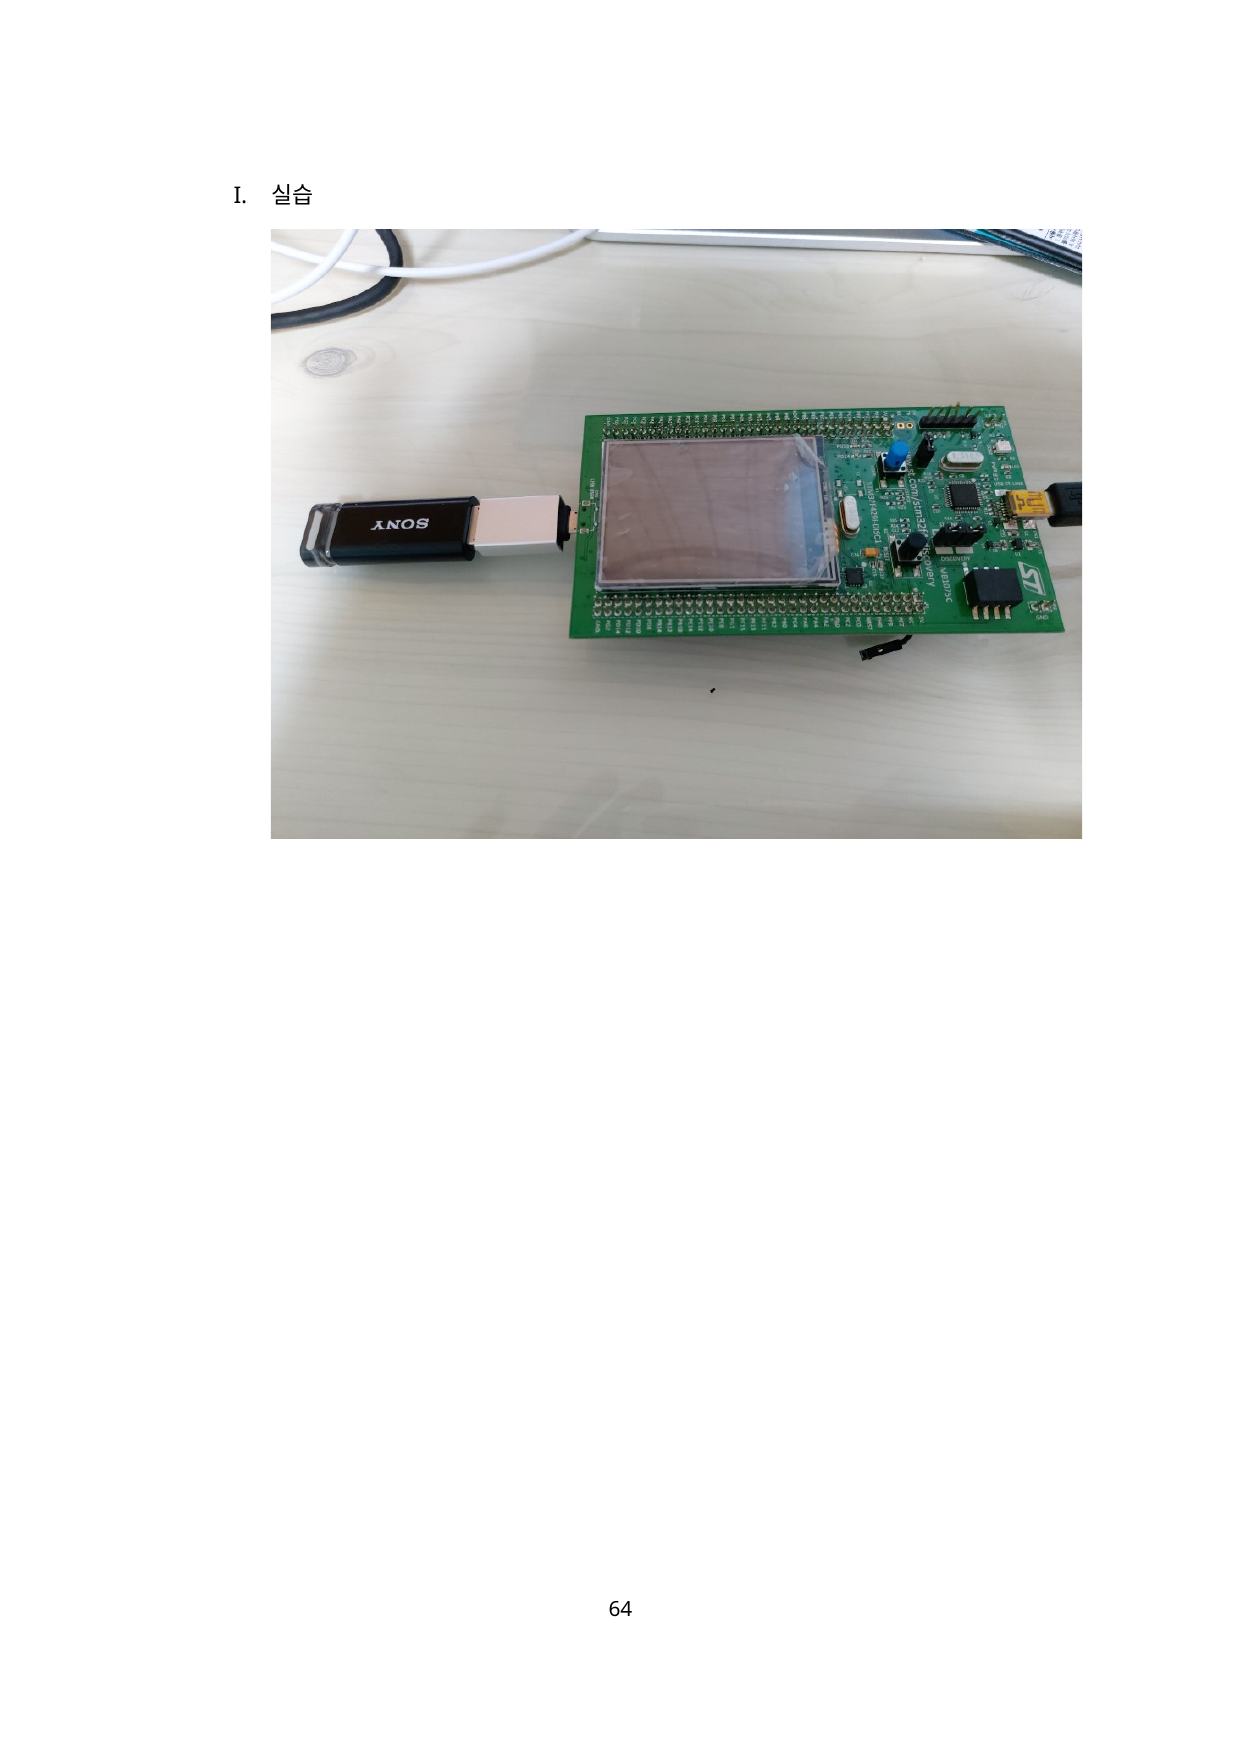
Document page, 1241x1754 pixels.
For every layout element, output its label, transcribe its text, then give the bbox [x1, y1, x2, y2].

list 실습 [233, 177, 1090, 211]
picture [270, 229, 1083, 839]
